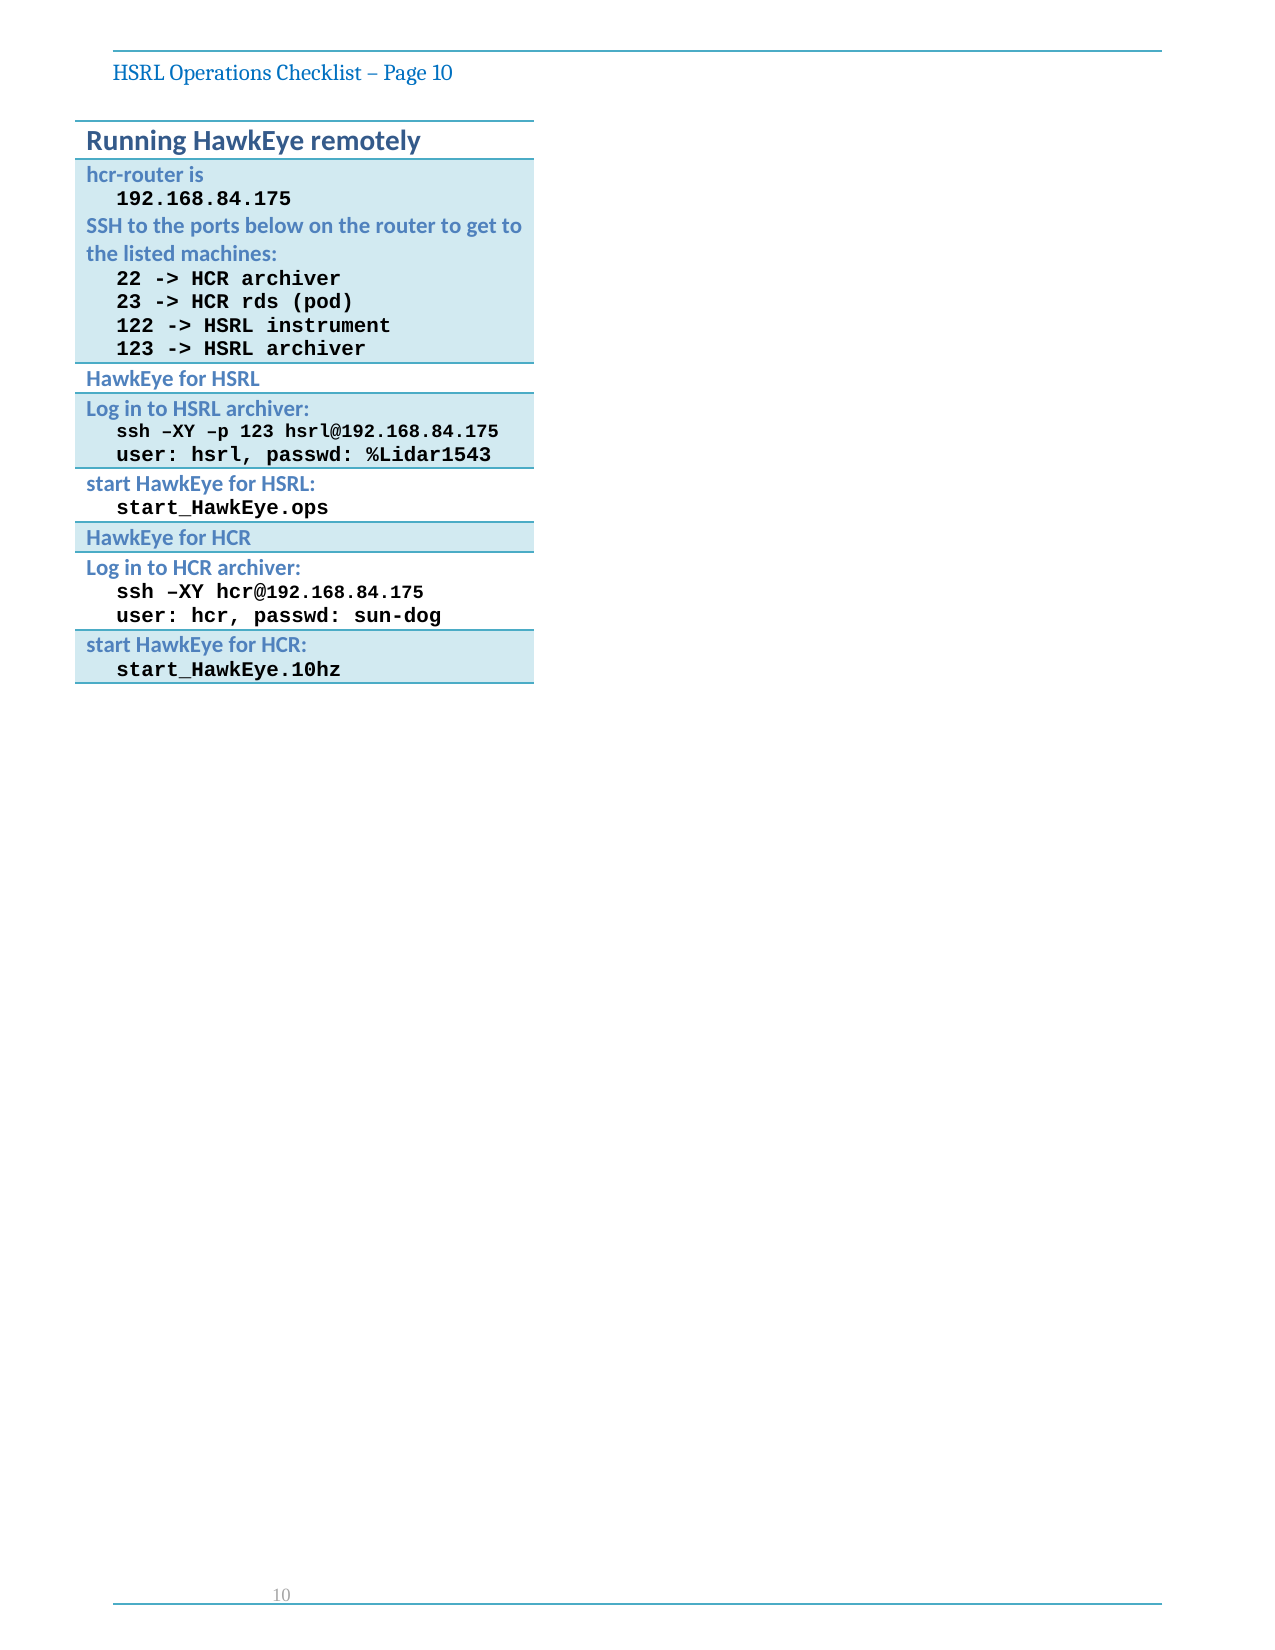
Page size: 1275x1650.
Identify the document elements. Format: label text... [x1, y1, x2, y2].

table_header Running HawkEye remotely [75, 122, 534, 158]
table_cell hcr-router is 192.168.84.175 SSH to the ports below on the router to get to the listed machines: 22 -> HCR archiver 23 -> HCR rds (pod) 122 -> HSRL instrument 123 -> HSRL archiver [75, 160, 534, 362]
table_cell HawkEye for HCR [75, 523, 534, 551]
table_cell Log in to HSRL archiver: ssh –XY –p 123 hsrl@192.168.84.175 user: hsrl, passwd: %Lidar1543 [75, 394, 534, 467]
table_cell HawkEye for HSRL [75, 364, 534, 392]
table_cell start HawkEye for HCR: start_HawkEye.10hz [75, 631, 534, 682]
table_cell start HawkEye for HSRL: start_HawkEye.ops [75, 469, 534, 521]
table_cell Log in to HCR archiver: ssh –XY hcr@192.168.84.175 user: hcr, passwd: sun-dog [75, 553, 534, 628]
